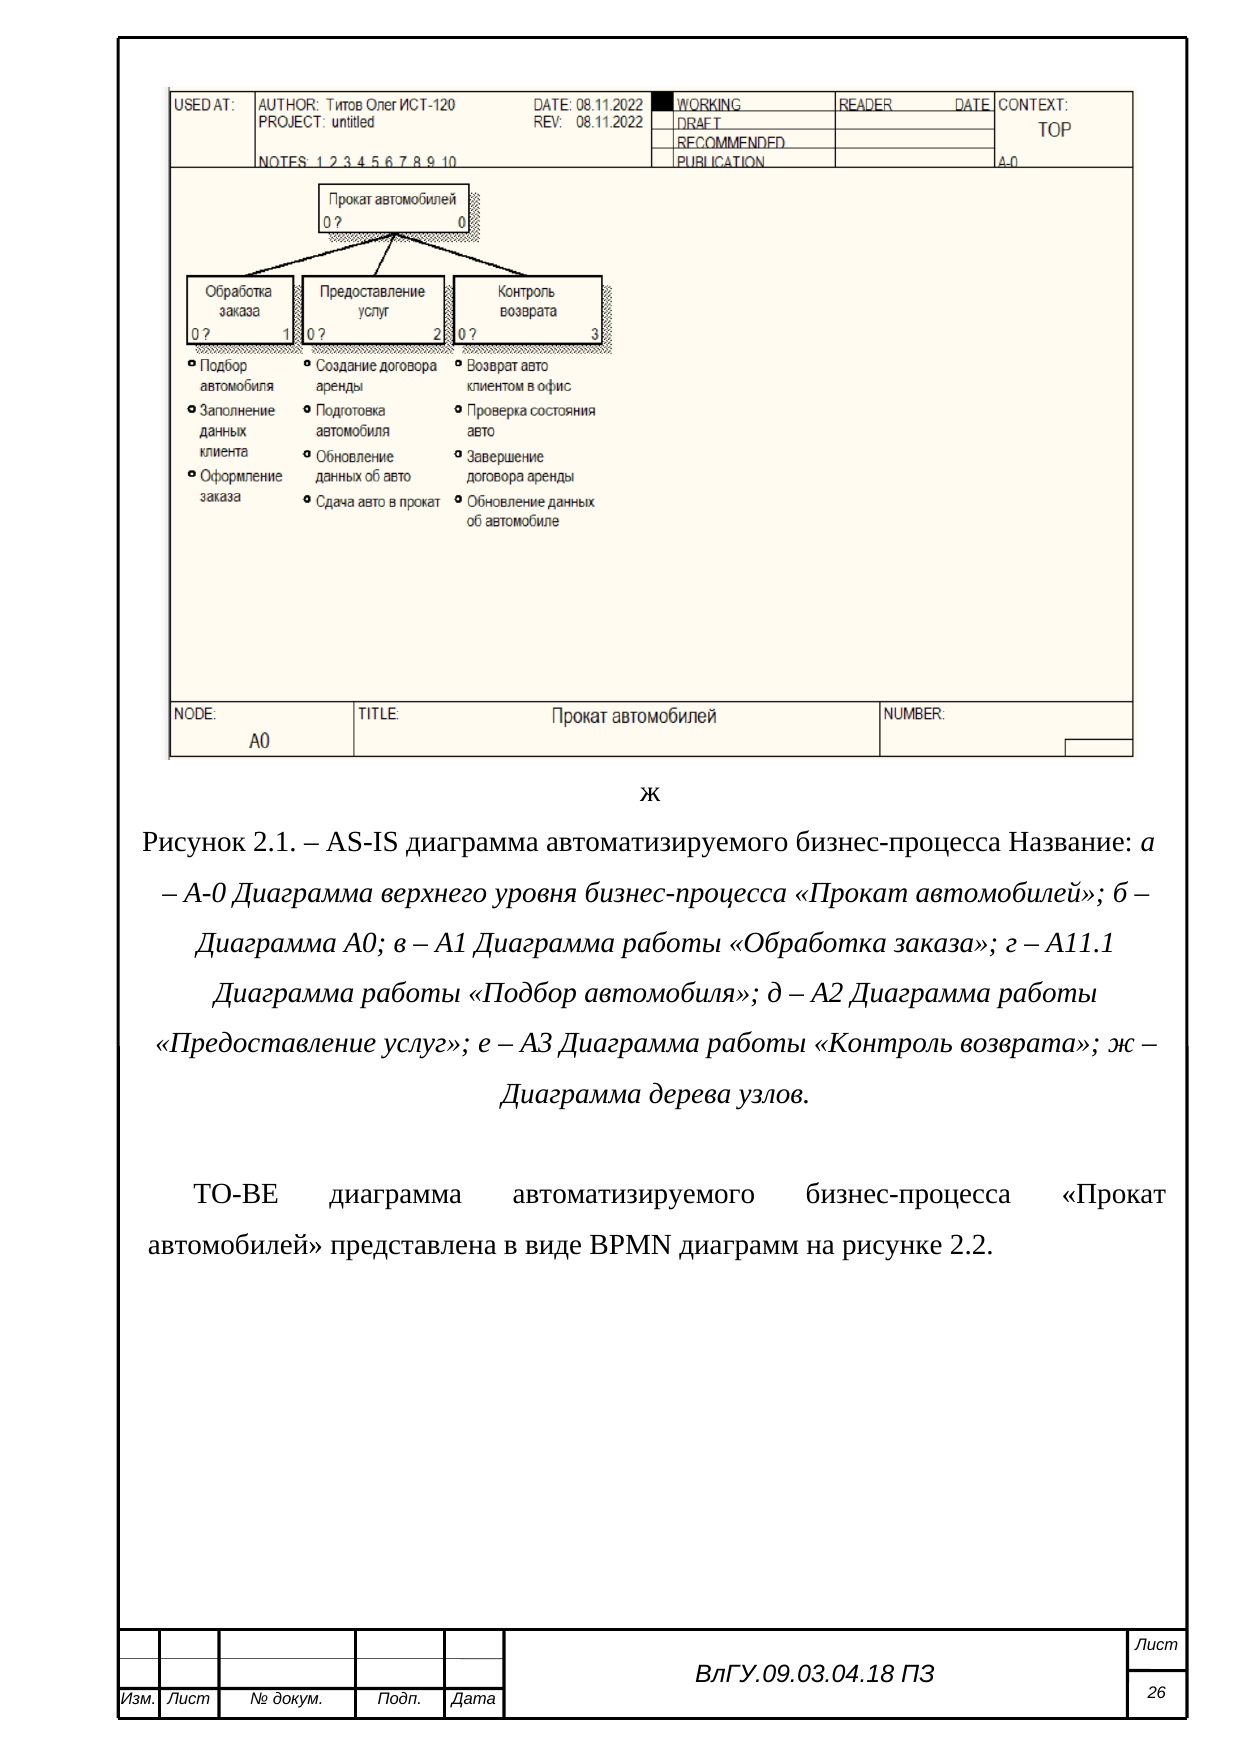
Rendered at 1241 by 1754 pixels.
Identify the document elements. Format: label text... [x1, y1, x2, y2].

text Рисунок 2.1. – AS-IS диаграмма автоматизируемого бизнес-процесса Название: а – А-0 Диаграмма верхнего уровня бизнес-процесса «Прокат автомобилей»; б – Диаграмма А0; в – А1 Диаграмма работы «Обработка заказа»; г – А11.1 Диаграмма работы «Подбор автомобиля»; д – А2 Диаграмма работы «Предоставление услуг»; е – А3 Диаграмма работы «Контроль возврата»; ж – Диаграмма дерева узлов. [133, 824, 1167, 1109]
text TO-BE диаграмма автоматизируемого бизнес-процесса «Прокат автомобилей» представлена в виде BPMN диаграмм на рисунке 2.2. [148, 1177, 1167, 1260]
text ж [133, 774, 1167, 808]
picture [162, 87, 1137, 760]
